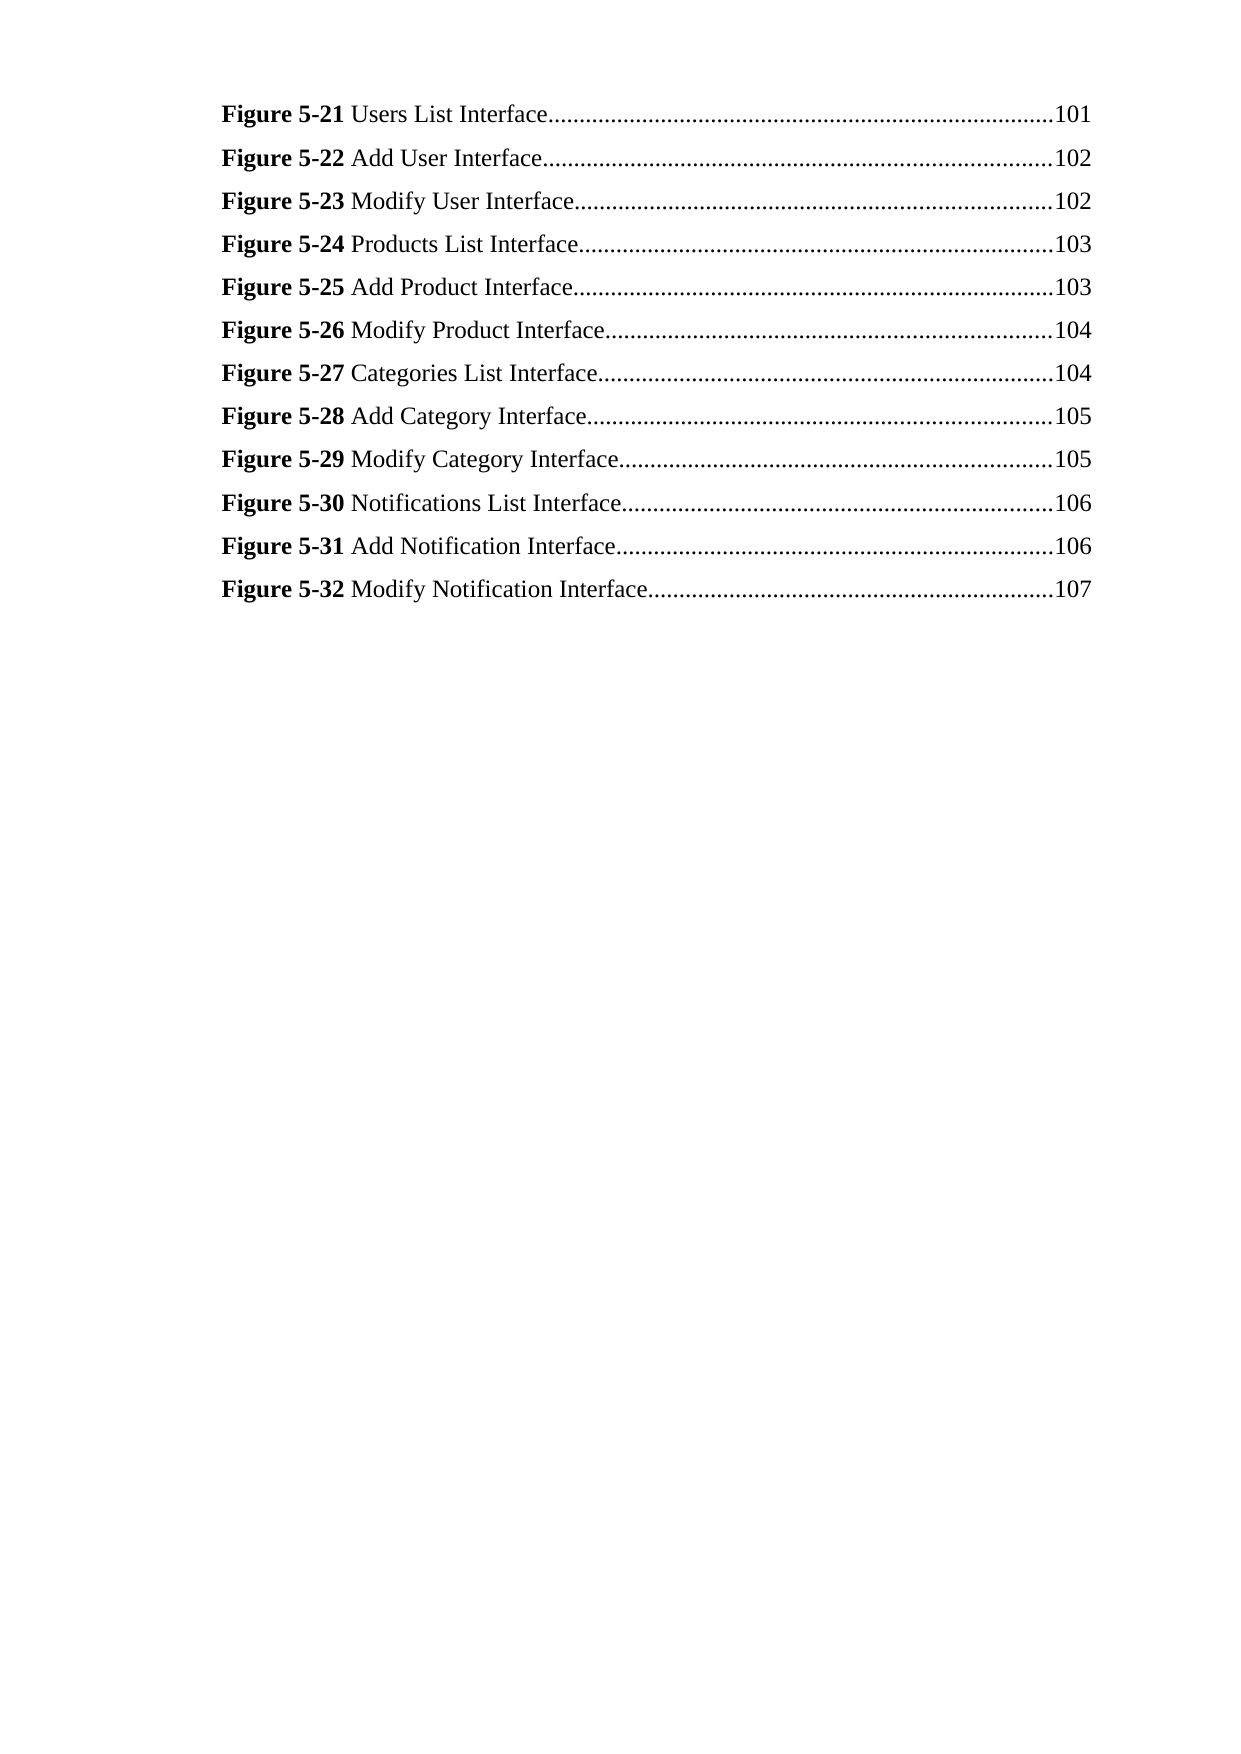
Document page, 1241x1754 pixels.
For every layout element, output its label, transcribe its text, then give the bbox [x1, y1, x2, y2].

text Figure ‎5-28 Add Category Interface 105 [148, 401, 1093, 430]
text Figure ‎5-31 Add Notification Interface 106 [148, 531, 1093, 559]
text Figure ‎5-21 Users List Interface 101 [148, 99, 1093, 128]
text Figure ‎5-24 Products List Interface 103 [148, 229, 1093, 258]
text Figure ‎5-30 Notifications List Interface 106 [148, 488, 1093, 516]
text Figure ‎5-25 Add Product Interface 103 [148, 272, 1093, 301]
text Figure ‎5-27 Categories List Interface 104 [148, 358, 1093, 387]
text Figure ‎5-23 Modify User Interface 102 [148, 186, 1093, 214]
text Figure ‎5-26 Modify Product Interface 104 [148, 315, 1093, 344]
text Figure ‎5-29 Modify Category Interface 105 [148, 444, 1093, 473]
text Figure ‎5-32 Modify Notification Interface 107 [148, 574, 1093, 603]
text Figure ‎5-22 Add User Interface 102 [148, 143, 1093, 171]
